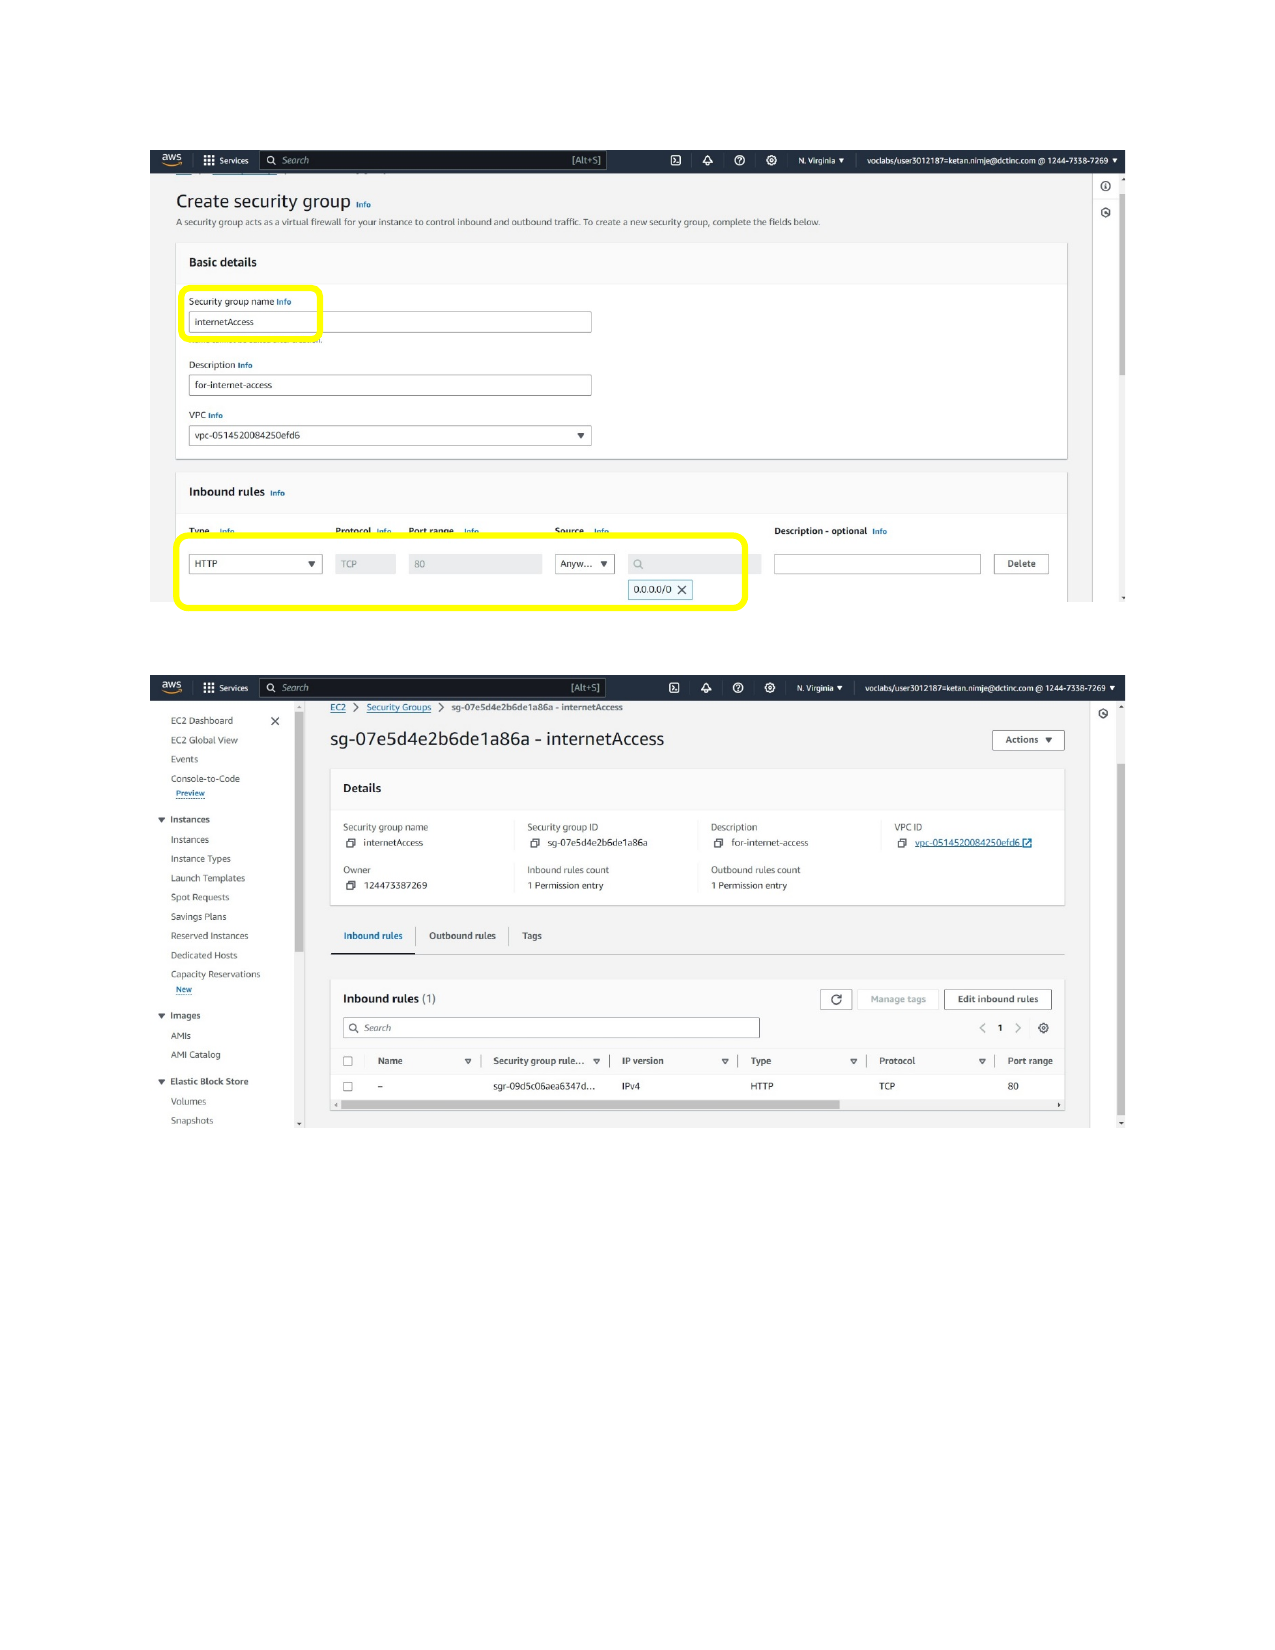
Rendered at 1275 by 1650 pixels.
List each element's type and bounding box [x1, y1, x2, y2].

picture [180, 539, 741, 602]
picture [150, 150, 1125, 602]
picture [150, 675, 1125, 1128]
